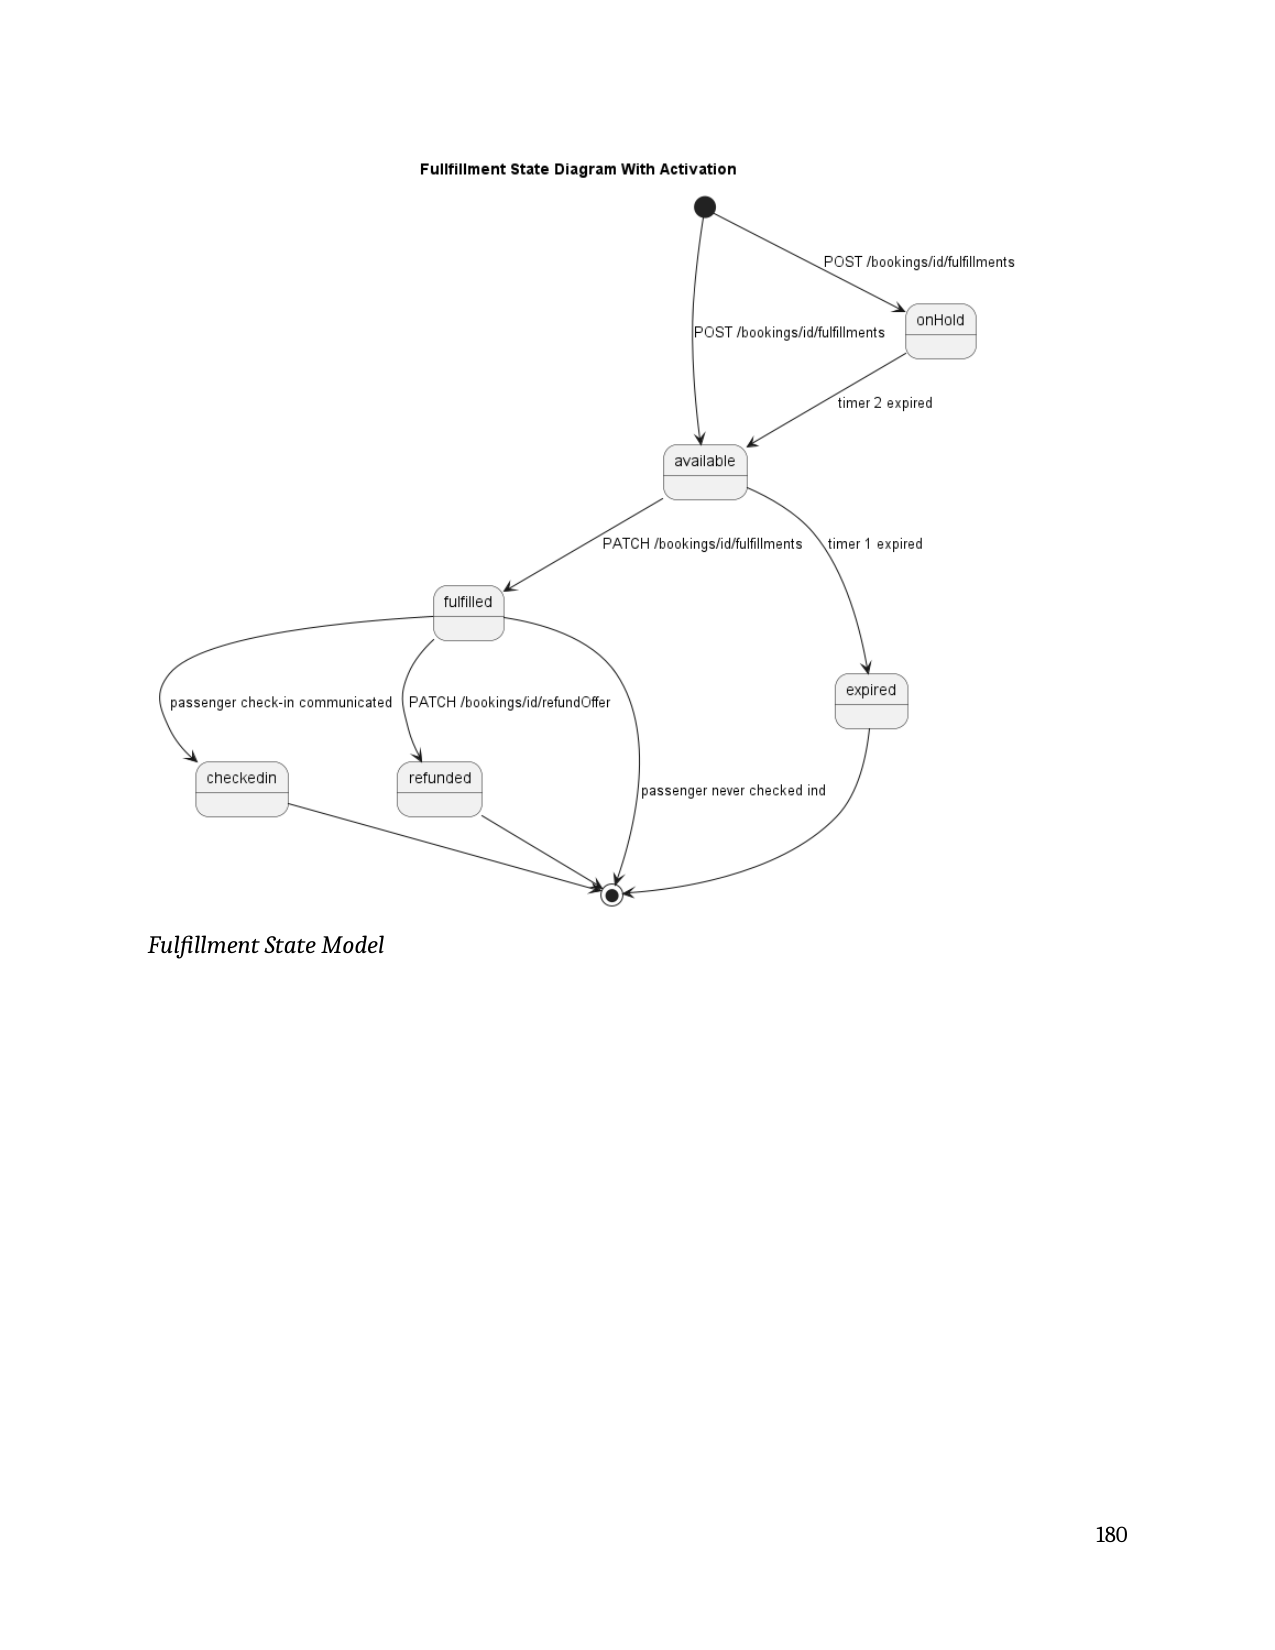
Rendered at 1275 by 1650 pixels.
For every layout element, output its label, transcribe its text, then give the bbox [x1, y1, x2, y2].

picture [147, 147, 1023, 911]
text Fulfillment State Model [148, 931, 1127, 960]
